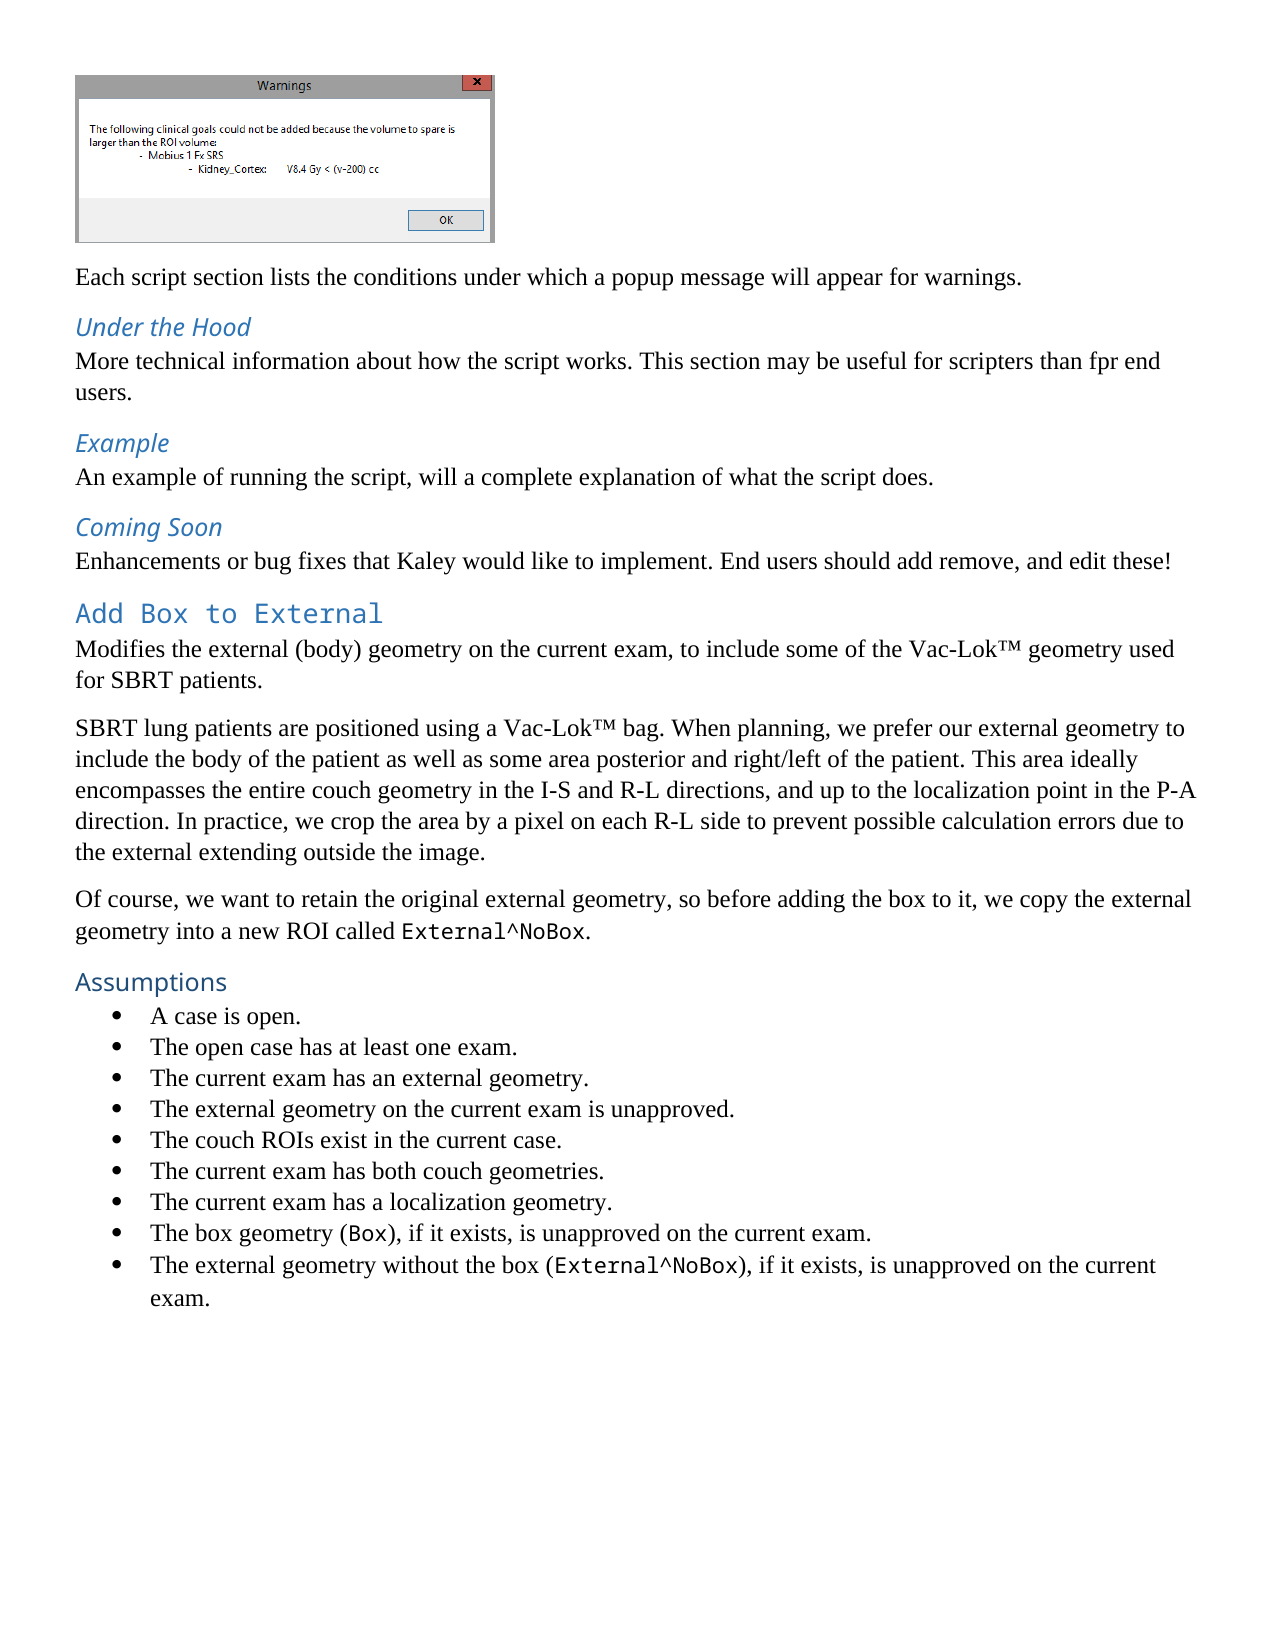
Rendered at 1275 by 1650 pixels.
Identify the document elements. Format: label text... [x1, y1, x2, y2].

text SBRT lung patients are positioned using a Vac-Lok™ bag. When planning, we prefer our external geometry to include the body of the patient as well as some area posterior and right/left of the patient. This area ideally encompasses the entire couch geometry in the I-S and R-L directions, and up to the localization point in the P-A direction. In practice, we crop the area by a pixel on each R-L side to prevent possible calculation errors due to the external extending outside the image. [75, 713, 1200, 866]
subtitle Assumptions [75, 964, 1200, 998]
list The external geometry without the box (External^NoBox), if it exists, is unapproved on the current exam. [112, 1251, 1200, 1311]
list The external geometry on the current exam is unapproved. [112, 1094, 1200, 1123]
subtitle Under the Hood [75, 310, 1200, 344]
text An example of running the script, will a complete explanation of what the script does. [75, 462, 1200, 491]
text Each script section lists the conditions under which a popup message will appear for warnings. [75, 262, 1200, 291]
list A case is open. [112, 1001, 1200, 1030]
list The open case has at least one exam. [112, 1032, 1200, 1061]
text Enhancements or bug fixes that Kaley would like to implement. End users should add remove, and edit these! [75, 546, 1200, 575]
subtitle Add Box to External [75, 594, 1200, 631]
list The current exam has both couch geometries. [112, 1156, 1200, 1185]
list The current exam has an external geometry. [112, 1063, 1200, 1092]
list The box geometry (Box), if it exists, is unapproved on the current exam. [112, 1218, 1200, 1248]
text More technical information about how the script works. This section may be useful for scripters than fpr end users. [75, 346, 1200, 406]
list The current exam has a localization geometry. [112, 1187, 1200, 1216]
text Modifies the external (body) geometry on the current exam, to include some of the Vac-Lok™ geometry used for SBRT patients. [75, 634, 1200, 694]
text Of course, we want to retain the original external geometry, so before adding the box to it, we copy the external geometry into a new ROI called External^NoBox. [75, 884, 1200, 945]
subtitle Example [75, 425, 1200, 459]
list The couch ROIs exist in the current case. [112, 1125, 1200, 1154]
subtitle Coming Soon [75, 510, 1200, 544]
picture [75, 75, 495, 243]
